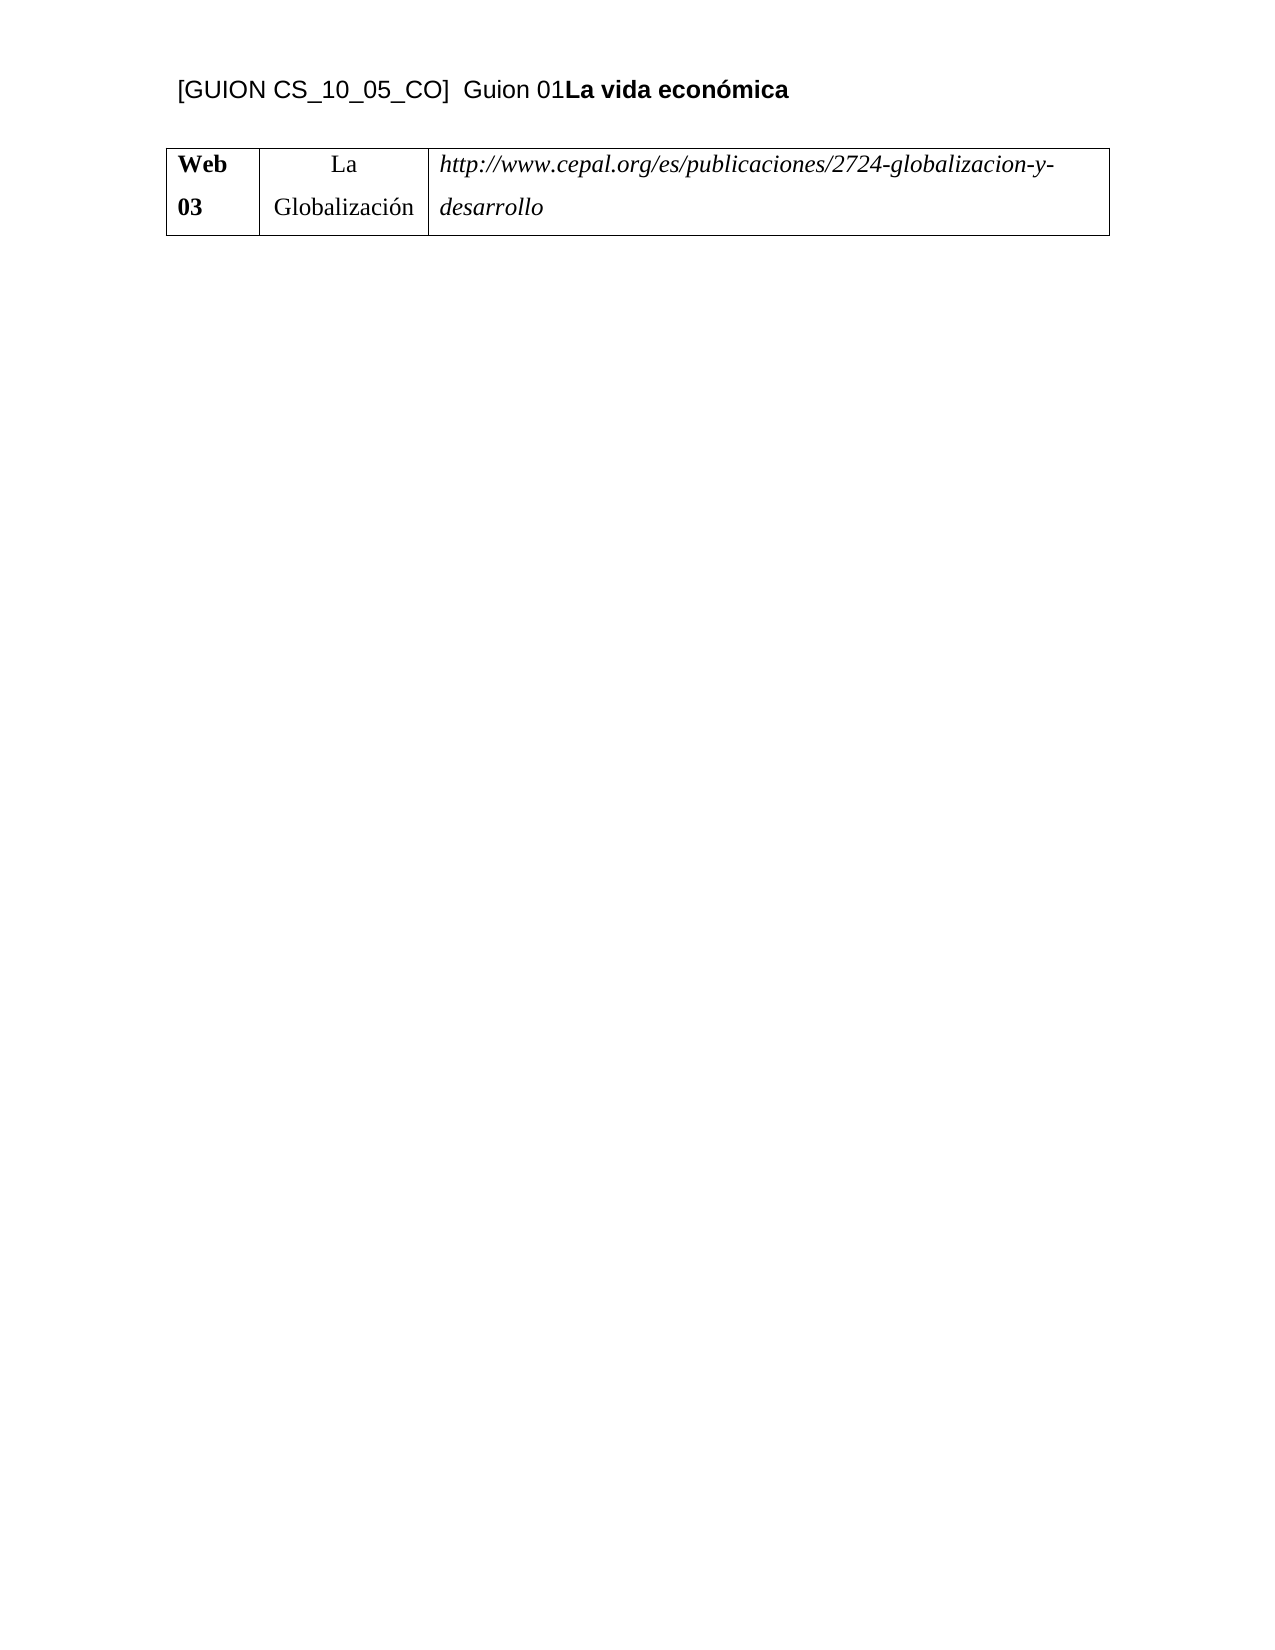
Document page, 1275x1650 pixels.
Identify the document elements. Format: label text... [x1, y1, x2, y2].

table_cell Web 03 [167, 149, 259, 235]
table_cell http://www.cepal.org/es/publicaciones/2724-globalizacion-y-desarrollo [429, 149, 1109, 235]
table_cell La Globalización [260, 149, 428, 235]
